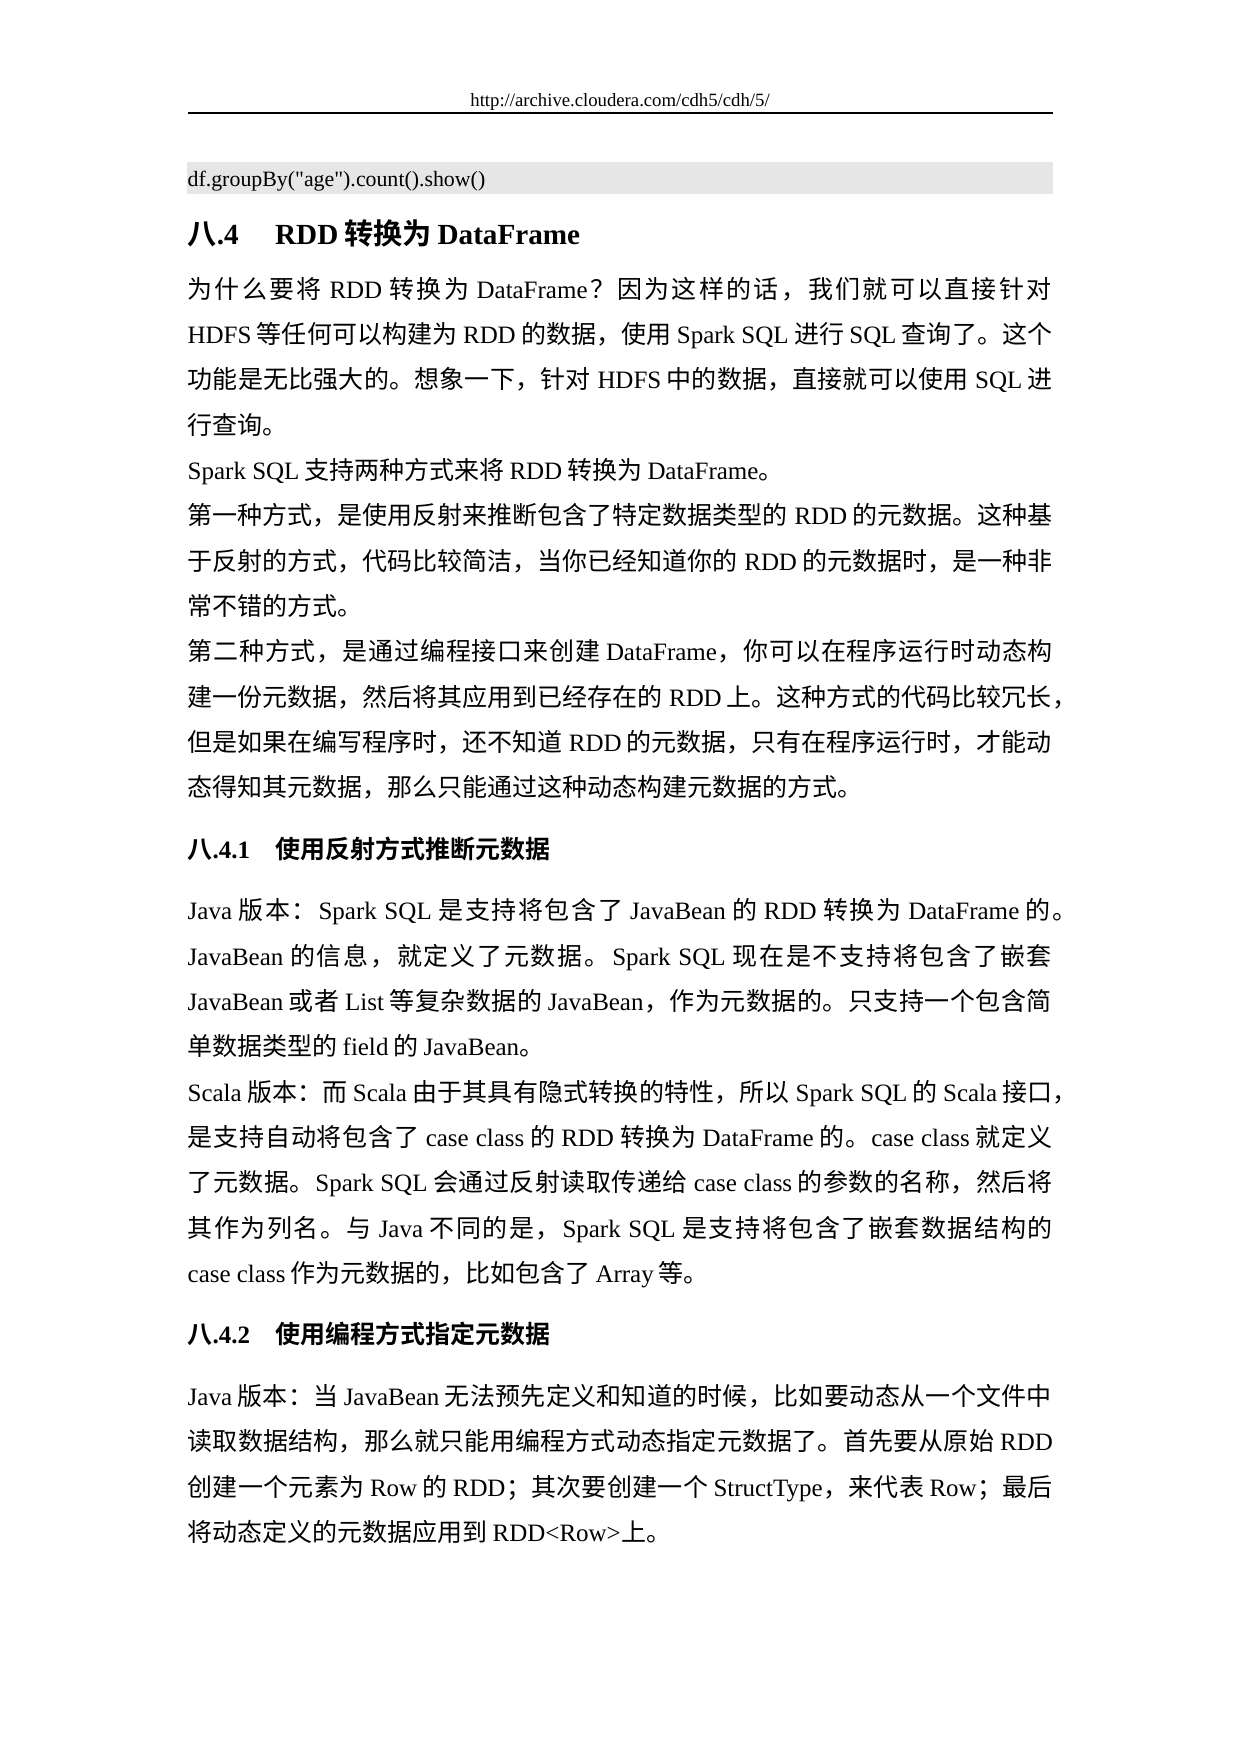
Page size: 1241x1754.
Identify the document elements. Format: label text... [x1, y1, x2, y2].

text Java版本：Spark SQL是支持将包含了JavaBean的RDD转换为DataFrame的。JavaBean的信息，就定义了元数据。Spark SQL现在是不支持将包含了嵌套JavaBean或者List等复杂数据的JavaBean，作为元数据的。只支持一个包含简单数据类型的field的JavaBean。 [187, 891, 1053, 1063]
text 为什么要将RDD转换为DataFrame？因为这样的话，我们就可以直接针对HDFS等任何可以构建为RDD的数据，使用Spark SQL进行SQL查询了。这个功能是无比强大的。想象一下，针对HDFS中的数据，直接就可以使用SQL进行查询。 [187, 269, 1053, 441]
text Scala版本：而Scala由于其具有隐式转换的特性，所以Spark SQL的Scala接口，是支持自动将包含了case class的RDD转换为DataFrame的。case class就定义了元数据。Spark SQL会通过反射读取传递给case class的参数的名称，然后将其作为列名。与Java不同的是，Spark SQL是支持将包含了嵌套数据结构的case class作为元数据的，比如包含了Array等。 [187, 1072, 1053, 1289]
text df.groupBy("age").count().show() [187, 162, 1053, 194]
subtitle RDD转换为DataFrame [187, 211, 1053, 253]
subtitle 使用编程方式指定元数据 [187, 1315, 1053, 1351]
text Java版本：当JavaBean无法预先定义和知道的时候，比如要动态从一个文件中读取数据结构，那么就只能用编程方式动态指定元数据了。首先要从原始RDD创建一个元素为Row的RDD；其次要创建一个StructType，来代表Row；最后将动态定义的元数据应用到RDD<Row>上。 [187, 1376, 1053, 1549]
text 第二种方式，是通过编程接口来创建DataFrame，你可以在程序运行时动态构建一份元数据，然后将其应用到已经存在的RDD上。这种方式的代码比较冗长，但是如果在编写程序时，还不知道RDD的元数据，只有在程序运行时，才能动态得知其元数据，那么只能通过这种动态构建元数据的方式。 [187, 632, 1053, 804]
text 第一种方式，是使用反射来推断包含了特定数据类型的RDD的元数据。这种基于反射的方式，代码比较简洁，当你已经知道你的RDD的元数据时，是一种非常不错的方式。 [187, 496, 1053, 623]
subtitle 使用反射方式推断元数据 [187, 829, 1053, 866]
text Spark SQL支持两种方式来将RDD转换为DataFrame。 [187, 451, 1053, 487]
